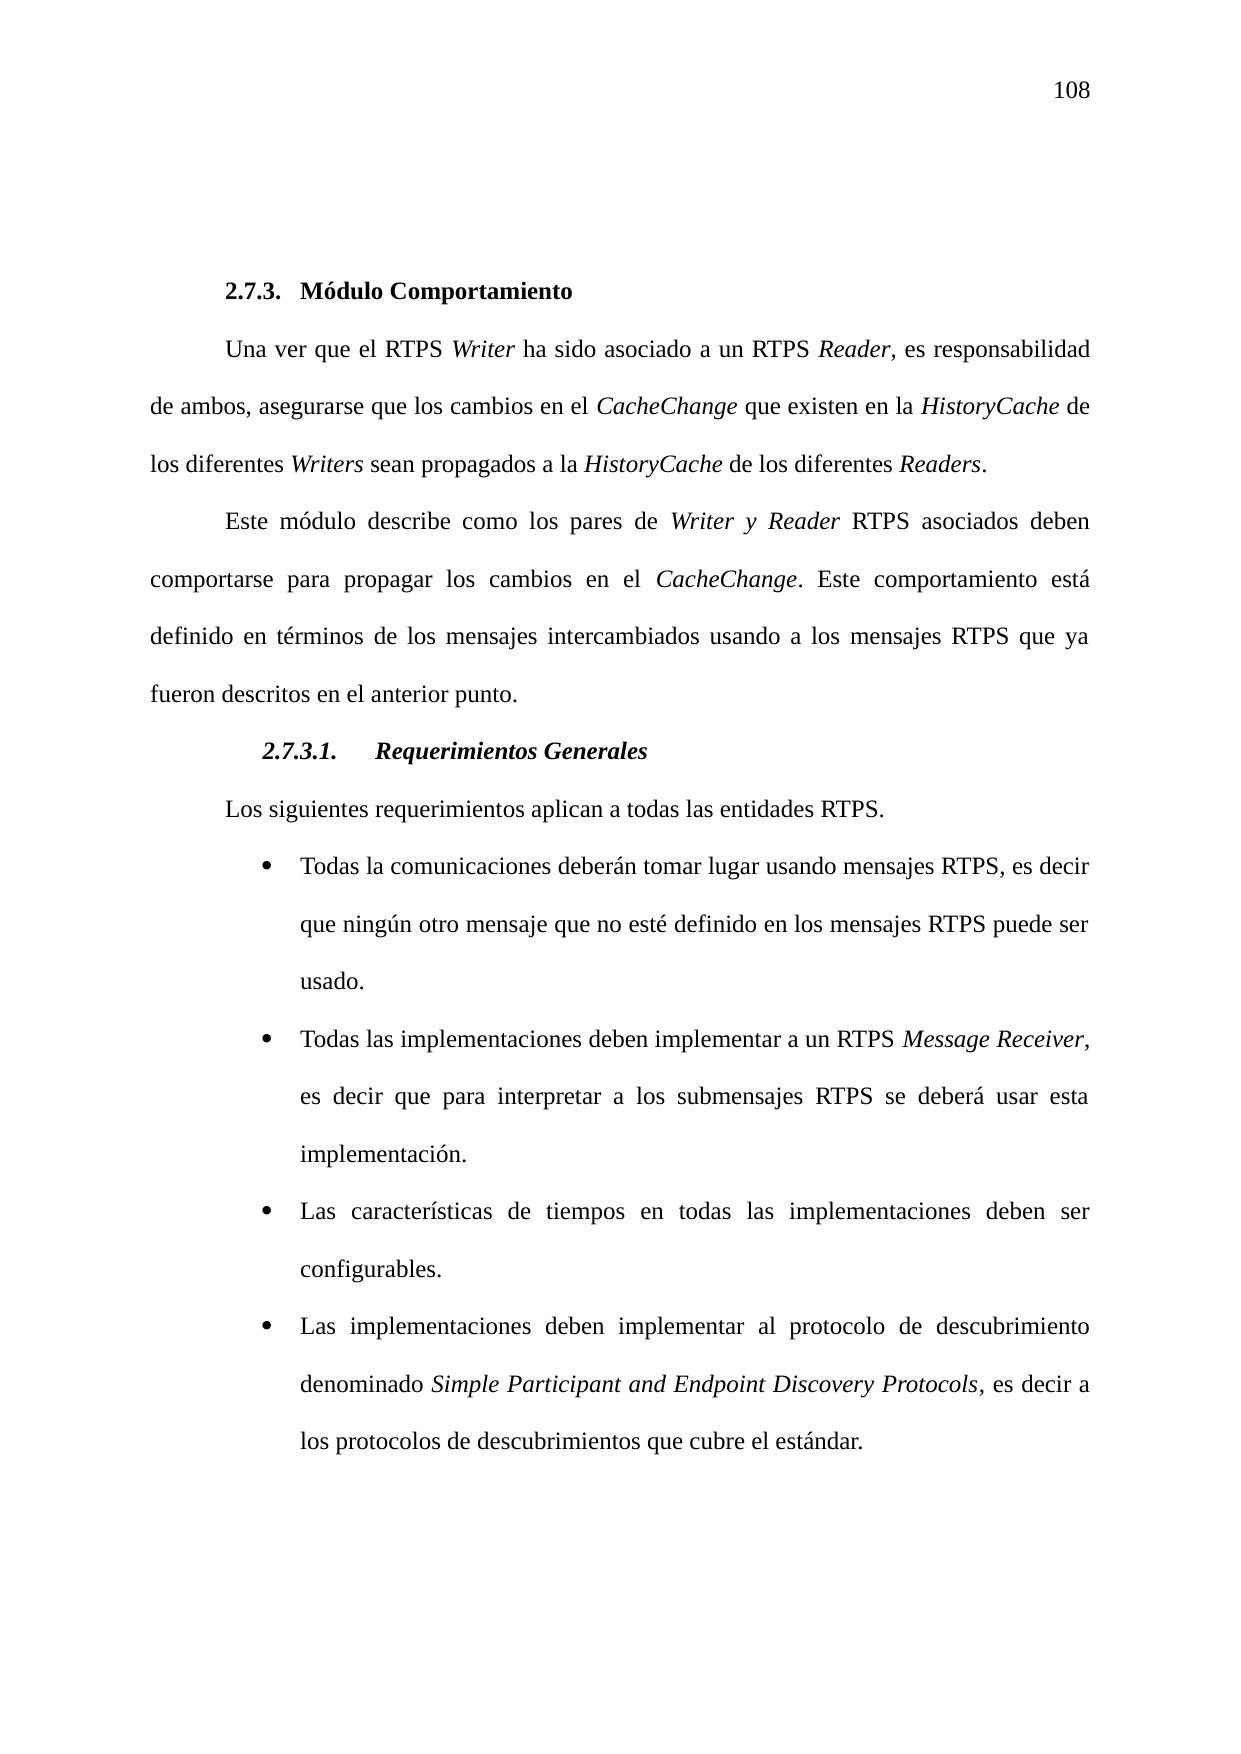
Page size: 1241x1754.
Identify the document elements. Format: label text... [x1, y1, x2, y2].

text Una ver que el RTPS Writer ha sido asociado a un RTPS Reader, es responsabilidad de ambos, asegurarse que los cambios en el CacheChange que existen en la HistoryCache de los diferentes Writers sean propagados a la HistoryCache de los diferentes Readers. [150, 334, 1090, 477]
list Las características de tiempos en todas las implementaciones deben ser configurables. [262, 1196, 1090, 1282]
list Todas las implementaciones deben implementar a un RTPS Message Receiver, es decir que para interpretar a los submensajes RTPS se deberá usar esta implementación. [262, 1024, 1090, 1167]
subtitle Módulo Comportamiento [225, 276, 1090, 305]
text Los siguientes requerimientos aplican a todas las entidades RTPS. [150, 794, 1090, 822]
text Este módulo describe como los pares de Writer y Reader RTPS asociados deben comportarse para propagar los cambios en el CacheChange. Este comportamiento está definido en términos de los mensajes intercambiados usando a los mensajes RTPS que ya fueron descritos en el anterior punto. [150, 506, 1090, 707]
subtitle Requerimientos Generales [262, 736, 1090, 765]
list Todas la comunicaciones deberán tomar lugar usando mensajes RTPS, es decir que ningún otro mensaje que no esté definido en los mensajes RTPS puede ser usado. [262, 851, 1090, 995]
list Las implementaciones deben implementar al protocolo de descubrimiento denominado Simple Participant and Endpoint Discovery Protocols, es decir a los protocolos de descubrimientos que cubre el estándar. [262, 1311, 1090, 1455]
